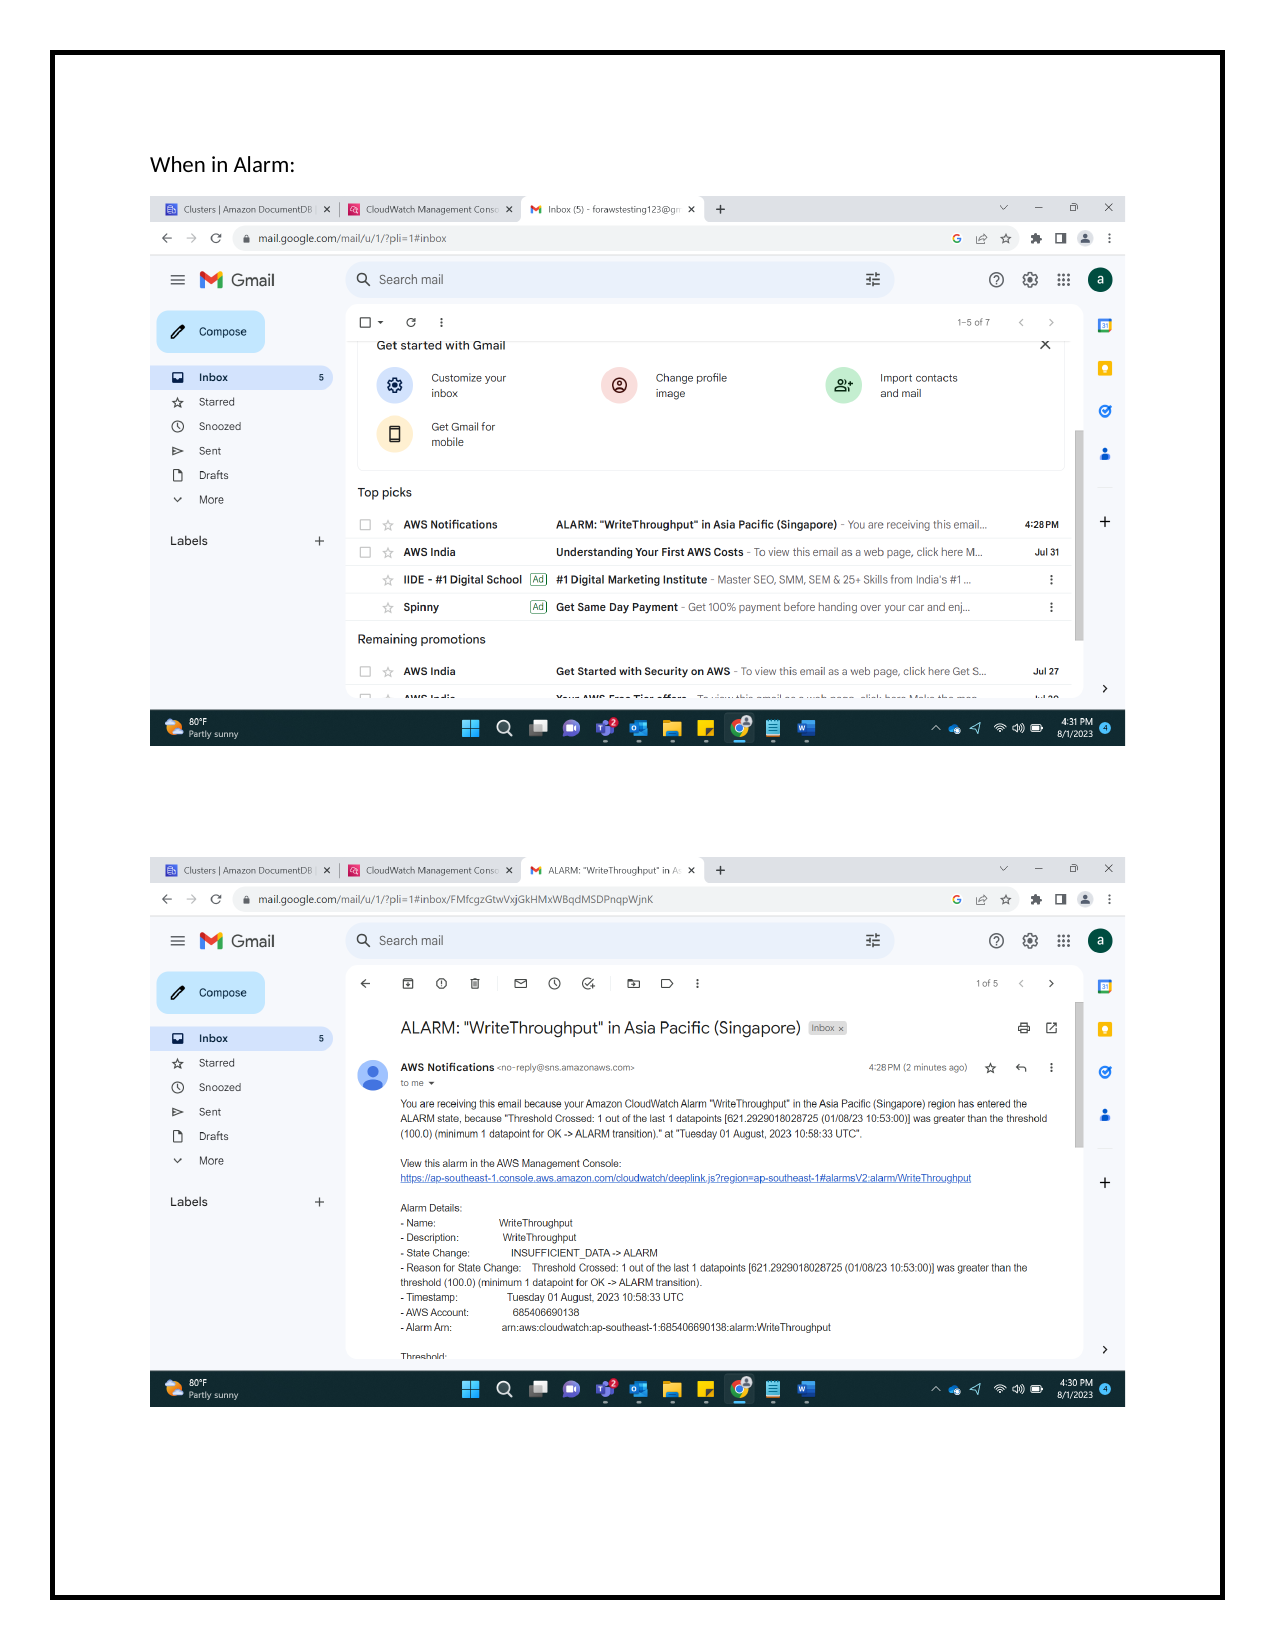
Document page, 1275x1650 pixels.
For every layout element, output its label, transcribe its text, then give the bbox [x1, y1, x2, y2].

text When in Alarm: [150, 150, 1125, 178]
picture [150, 196, 1125, 746]
picture [150, 857, 1125, 1407]
